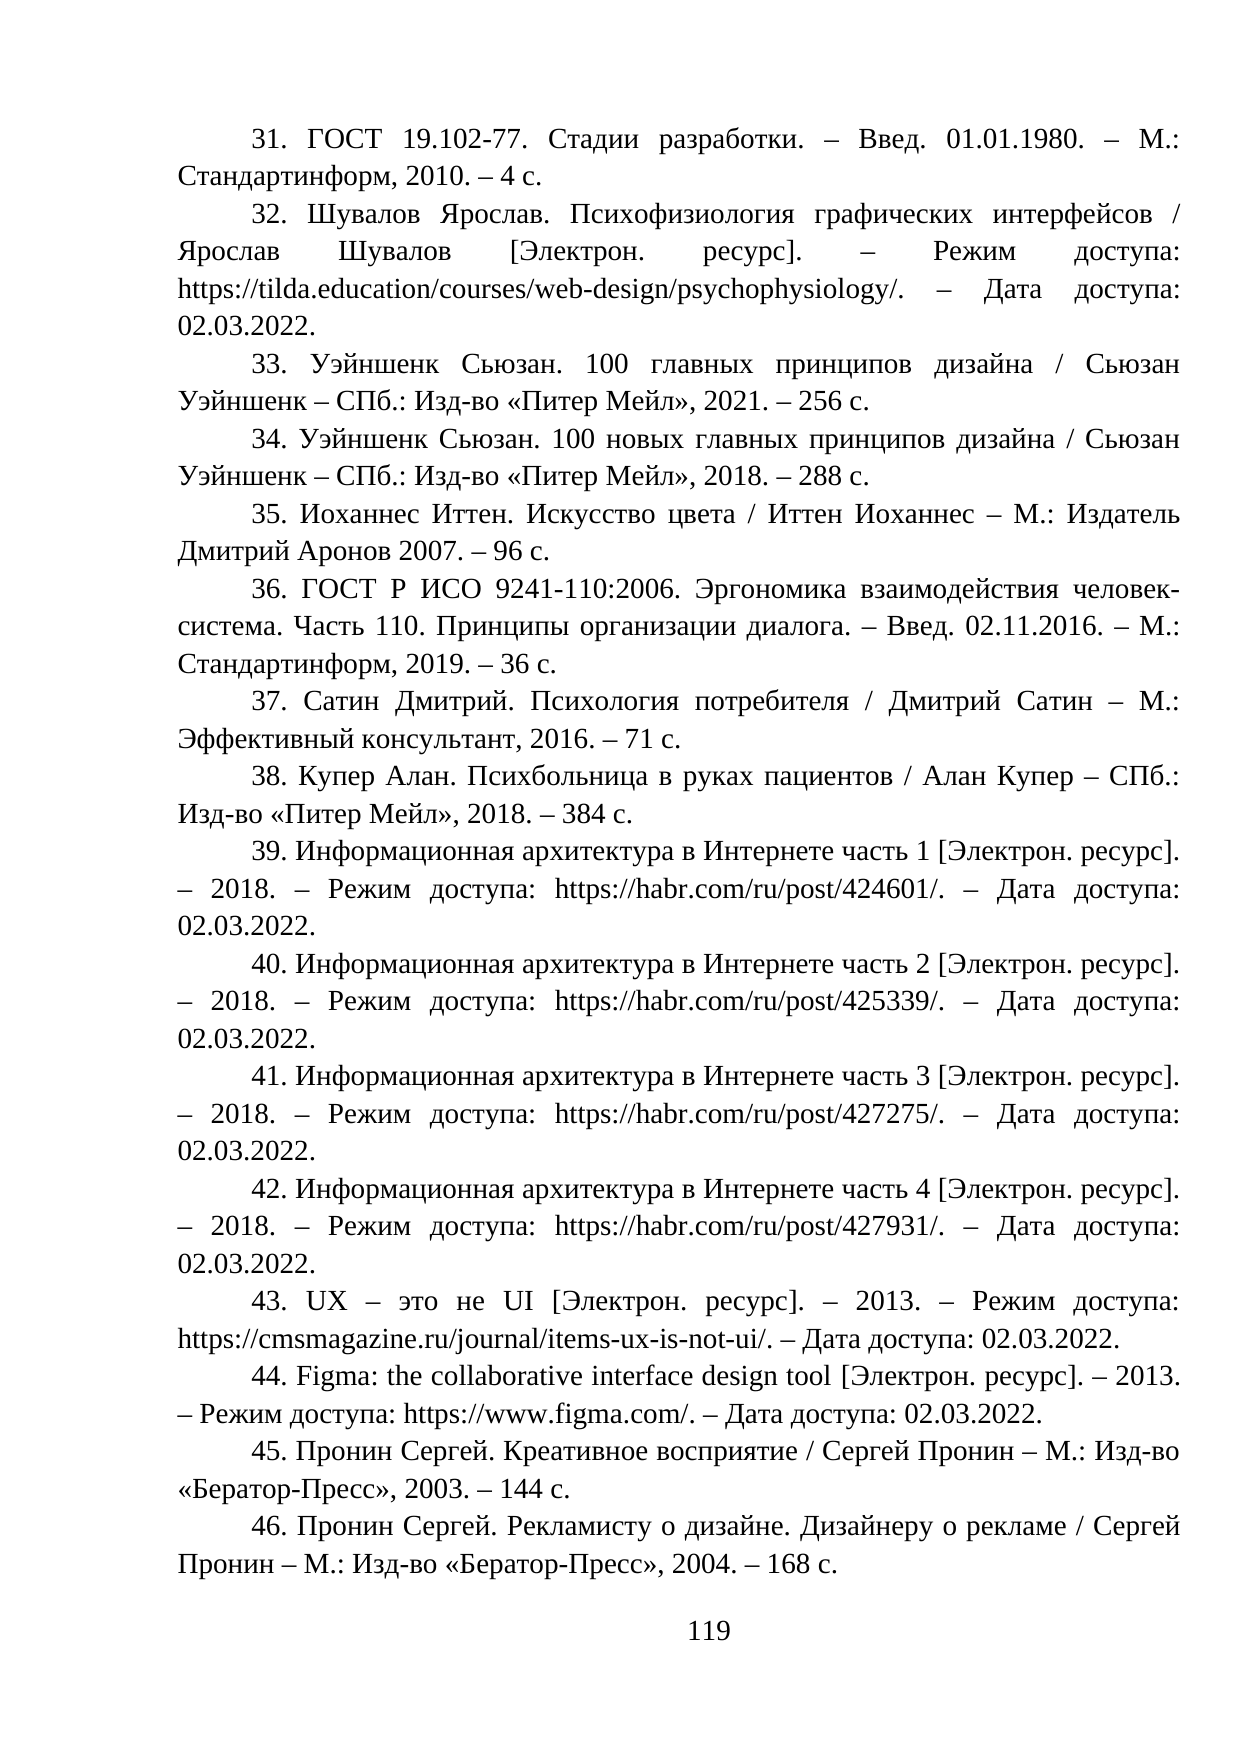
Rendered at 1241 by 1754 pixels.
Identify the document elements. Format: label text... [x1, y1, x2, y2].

text 34. Уэйншенк Сьюзан. 100 новых главных принципов дизайна / Сьюзан Уэйншенк – СПб.: Изд-во «Питер Мейл», 2018. – 288 с. [177, 418, 1181, 493]
text 35. Иоханнес Иттен. Искусство цвета / Иттен Иоханнес – М.: Издатель Дмитрий Аронов 2007. – 96 с. [177, 493, 1181, 568]
text 32. Шувалов Ярослав. Психофизиология графических интерфейсов / Ярослав Шувалов [Электрон. ресурс]. – Режим доступа: https://tilda.education/courses/web-design/psychophysiology/. – Дата доступа: 02.03.2022. [177, 193, 1181, 343]
text 44. Figma: the collaborative interface design tool [Электрон. ресурс]. – 2013. – Режим доступа: https://www.figma.com/. – Дата доступа: 02.03.2022. [177, 1356, 1181, 1431]
text 38. Купер Алан. Психбольница в руках пациентов / Алан Купер – СПб.: Изд-во «Питер Мейл», 2018. – 384 с. [177, 756, 1181, 831]
text 43. UX – это не UI [Электрон. ресурс]. – 2013. – Режим доступа: https://cmsmagazine.ru/journal/items-ux-is-not-ui/. – Дата доступа: 02.03.2022. [177, 1281, 1181, 1356]
text 45. Пронин Сергей. Креативное восприятие / Сергей Пронин – М.: Изд-во «Бератор-Пресс», 2003. – 144 с. [177, 1431, 1181, 1506]
text 37. Сатин Дмитрий. Психология потребителя / Дмитрий Сатин – М.: Эффективный консультант, 2016. – 71 с. [177, 681, 1181, 756]
text 40. Информационная архитектура в Интернете часть 2 [Электрон. ресурс]. – 2018. – Режим доступа: https://habr.com/ru/post/425339/. – Дата доступа: 02.03.2022. [177, 943, 1181, 1056]
text 36. ГОСТ Р ИСО 9241-110:2006. Эргономика взаимодействия человек-система. Часть 110. Принципы организации диалога. – Введ. 02.11.2016. – М.: Стандартинформ, 2019. – 36 с. [177, 568, 1181, 681]
text 46. Пронин Сергей. Рекламисту о дизайне. Дизайнеру о рекламе / Сергей Пронин – М.: Изд-во «Бератор-Пресс», 2004. – 168 с. [177, 1506, 1181, 1581]
text 41. Информационная архитектура в Интернете часть 3 [Электрон. ресурс]. – 2018. – Режим доступа: https://habr.com/ru/post/427275/. – Дата доступа: 02.03.2022. [177, 1056, 1181, 1168]
text 39. Информационная архитектура в Интернете часть 1 [Электрон. ресурс]. – 2018. – Режим доступа: https://habr.com/ru/post/424601/. – Дата доступа: 02.03.2022. [177, 831, 1181, 943]
text 31. ГОСТ 19.102-77. Стадии разработки. – Введ. 01.01.1980. – М.: Стандартинформ, 2010. – 4 с. [177, 118, 1181, 193]
text 42. Информационная архитектура в Интернете часть 4 [Электрон. ресурс]. – 2018. – Режим доступа: https://habr.com/ru/post/427931/. – Дата доступа: 02.03.2022. [177, 1168, 1181, 1281]
text 33. Уэйншенк Сьюзан. 100 главных принципов дизайна / Сьюзан Уэйншенк – СПб.: Изд-во «Питер Мейл», 2021. – 256 с. [177, 343, 1181, 418]
